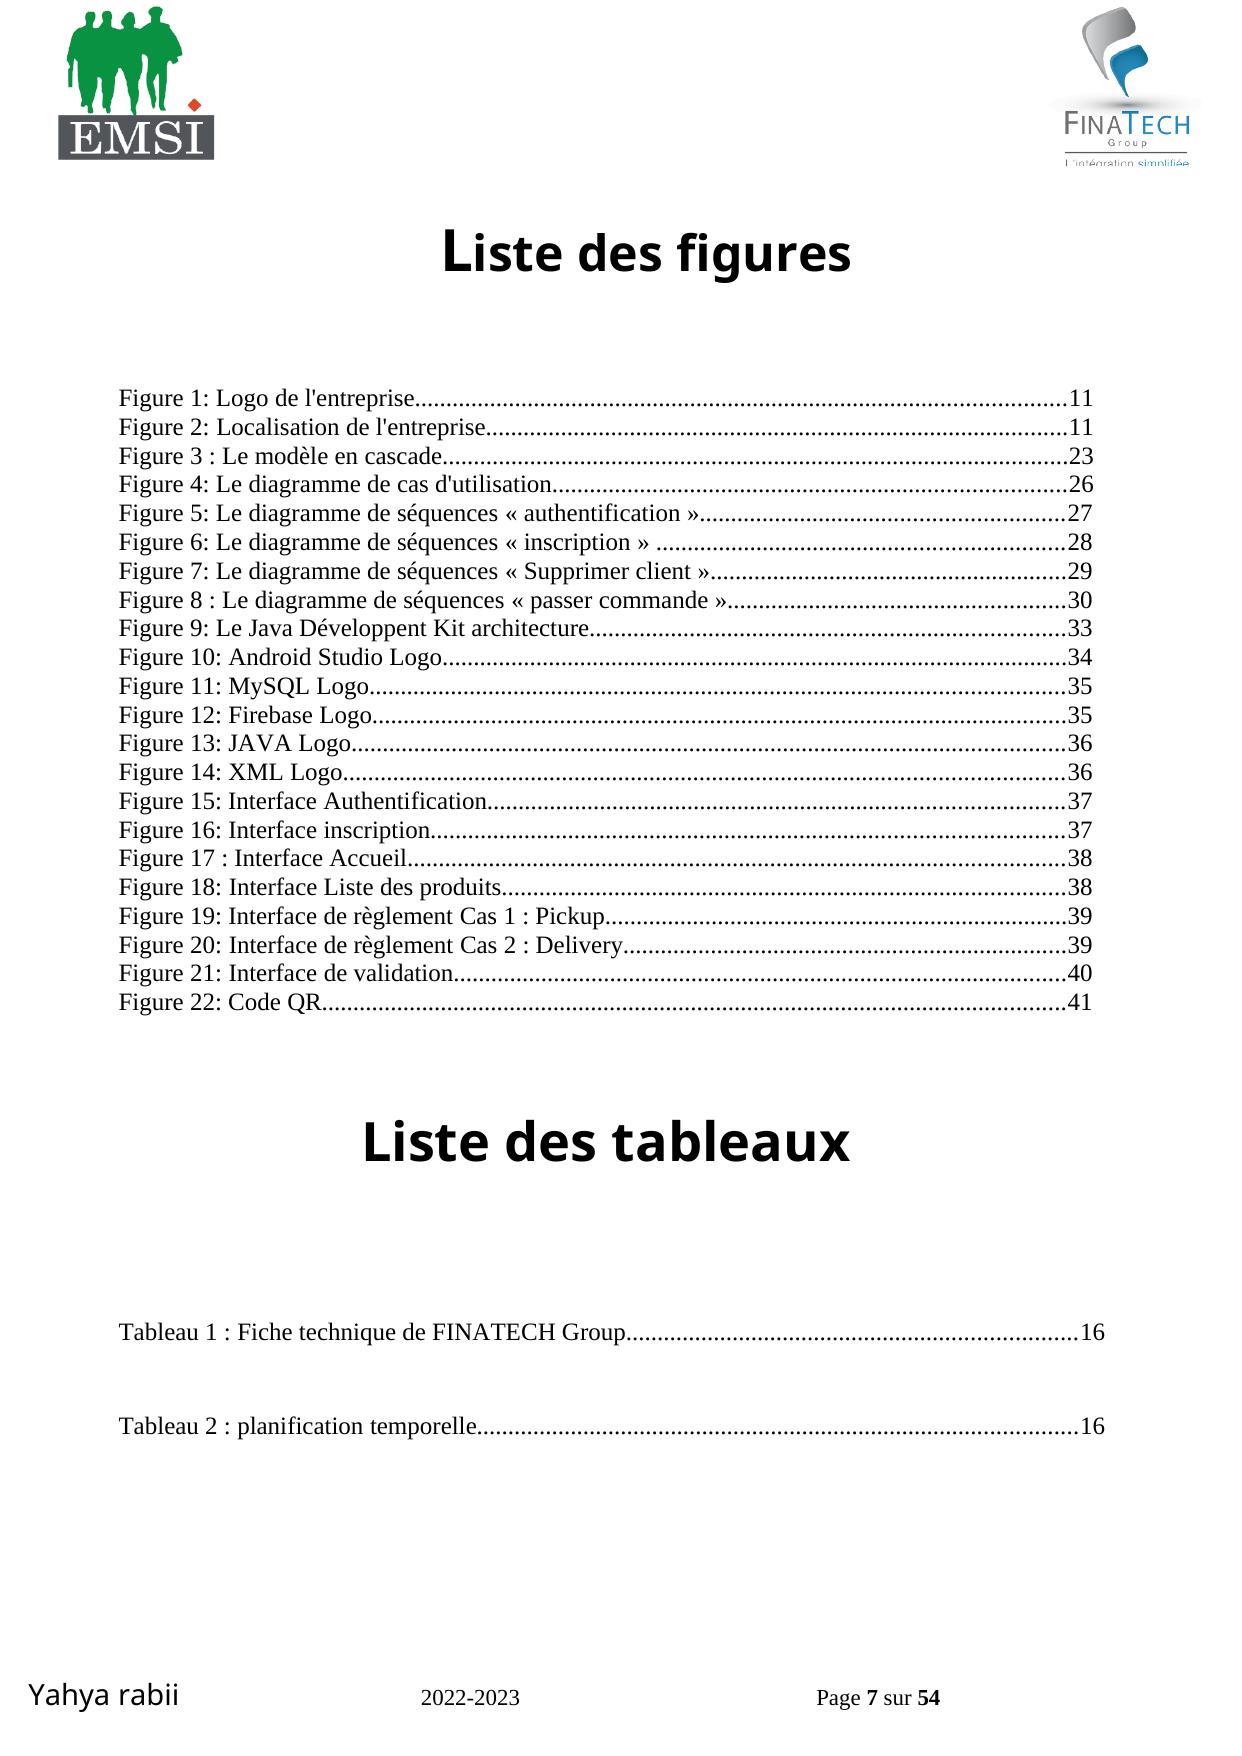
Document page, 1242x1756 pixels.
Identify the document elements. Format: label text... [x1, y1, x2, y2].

text Tableau 2 : planification temporelle 16 [118, 1411, 1242, 1440]
text Figure 12: Firebase Logo 35 [118, 700, 1242, 728]
picture [1048, 6, 1202, 167]
text Figure 5: Le diagramme de séquences « authentification » 27 [118, 498, 1242, 527]
text Tableau 1 : Fiche technique de FINATECH Group 16 [118, 1317, 1242, 1346]
text Figure 14: XML Logo 36 [118, 757, 1242, 786]
text Figure 8 : Le diagramme de séquences « passer commande » 30 [118, 585, 1242, 613]
text Figure 16: Interface inscription 37 [118, 815, 1242, 843]
subtitle Liste des tableaux [0, 1104, 850, 1177]
text Figure 22: Code QR 41 [118, 987, 1242, 1016]
text Figure 7: Le diagramme de séquences « Supprimer client » 29 [118, 556, 1242, 584]
text Figure 15: Interface Authentification 37 [118, 786, 1242, 815]
text Figure 19: Interface de règlement Cas 1 : Pickup 39 [118, 901, 1242, 930]
text Liste des figures [0, 209, 852, 288]
text Figure 3 : Le modèle en cascade 23 [118, 441, 1242, 469]
text Figure 9: Le Java Développent Kit architecture 33 [118, 613, 1242, 642]
text Figure 20: Interface de règlement Cas 2 : Delivery 39 [118, 930, 1242, 958]
text Figure 17 : Interface Accueil 38 [118, 843, 1242, 872]
text Figure 2: Localisation de l'entreprise 11 [118, 412, 1242, 441]
text Figure 21: Interface de validation 40 [118, 958, 1242, 987]
text Figure 11: MySQL Logo 35 [118, 671, 1242, 700]
text Figure 13: JAVA Logo 36 [118, 728, 1242, 757]
text Figure 1: Logo de l'entreprise 11 [118, 383, 1242, 412]
text Figure 10: Android Studio Logo 34 [118, 642, 1242, 671]
text Figure 18: Interface Liste des produits 38 [118, 872, 1242, 901]
text Figure 4: Le diagramme de cas d'utilisation 26 [118, 469, 1242, 498]
text Figure 6: Le diagramme de séquences « inscription » 28 [118, 527, 1242, 556]
picture [50, 3, 220, 166]
